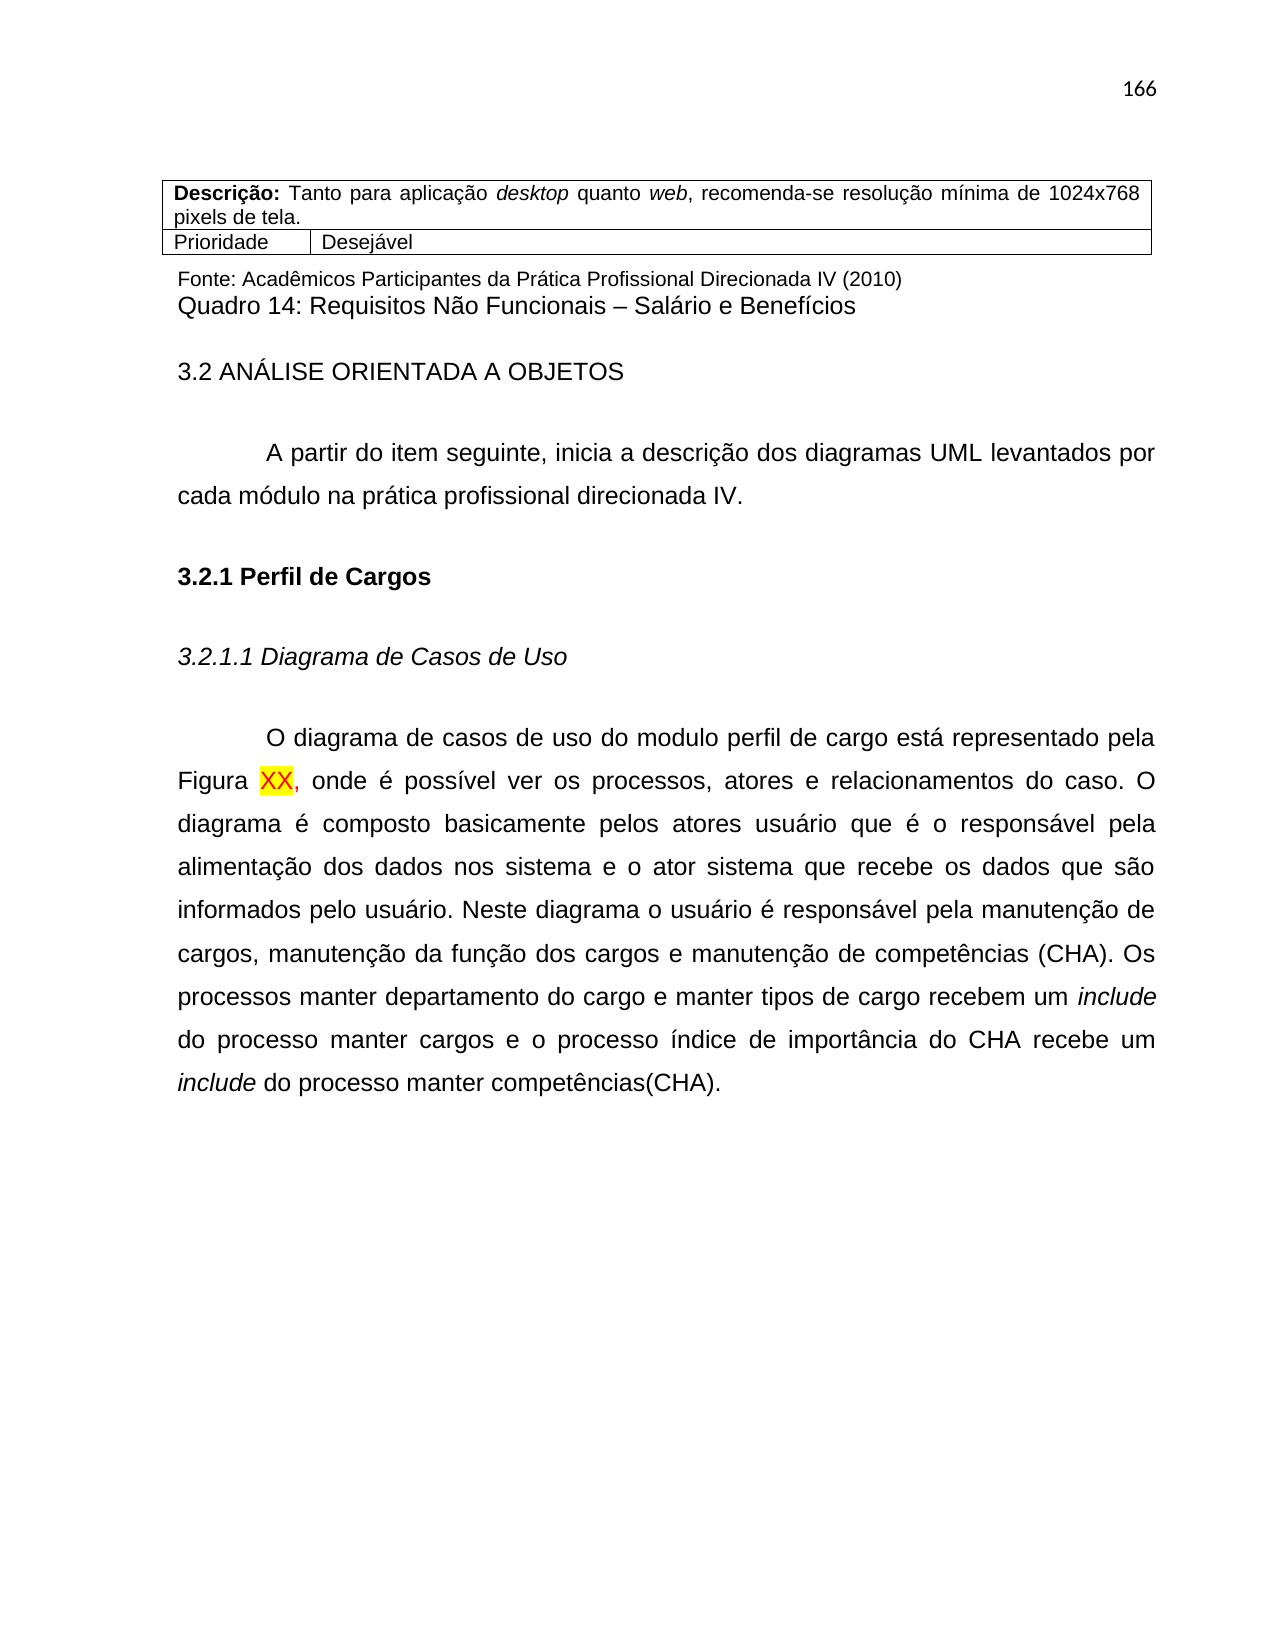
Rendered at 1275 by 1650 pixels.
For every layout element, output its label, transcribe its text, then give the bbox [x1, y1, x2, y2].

text A partir do item seguinte, inicia a descrição dos diagramas UML levantados por cada módulo na prática profissional direcionada IV. [177, 438, 1157, 510]
text 3.2.1 Perfil de Cargos [177, 562, 1157, 590]
table_cell Desejável [311, 230, 1151, 253]
text 3.2 ANÁLISE ORIENTADA A OBJETOS [177, 357, 1157, 386]
table_cell Descrição: Tanto para aplicação desktop quanto web, recomenda-se resolução mínima de 1024x768 pixels de tela. [163, 181, 1151, 228]
text Fonte: Acadêmicos Participantes da Prática Profissional Direcionada IV (2010) [177, 267, 1157, 291]
text Quadro 14: Requisitos Não Funcionais – Salário e Benefícios [177, 291, 1157, 320]
text O diagrama de casos de uso do modulo perfil de cargo está representado pela Figura XX, onde é possível ver os processos, atores e relacionamentos do caso. O diagrama é composto basicamente pelos atores usuário que é o responsável pela alimentação dos dados nos sistema e o ator sistema que recebe os dados que são informados pelo usuário. Neste diagrama o usuário é responsável pela manutenção de cargos, manutenção da função dos cargos e manutenção de competências (CHA). Os processos manter departamento do cargo e manter tipos de cargo recebem um include do processo manter cargos e o processo índice de importância do CHA recebe um include do processo manter competências(CHA). [177, 723, 1157, 1097]
text 3.2.1.1 Diagrama de Casos de Uso [177, 642, 1157, 671]
table_cell Prioridade [163, 230, 310, 253]
